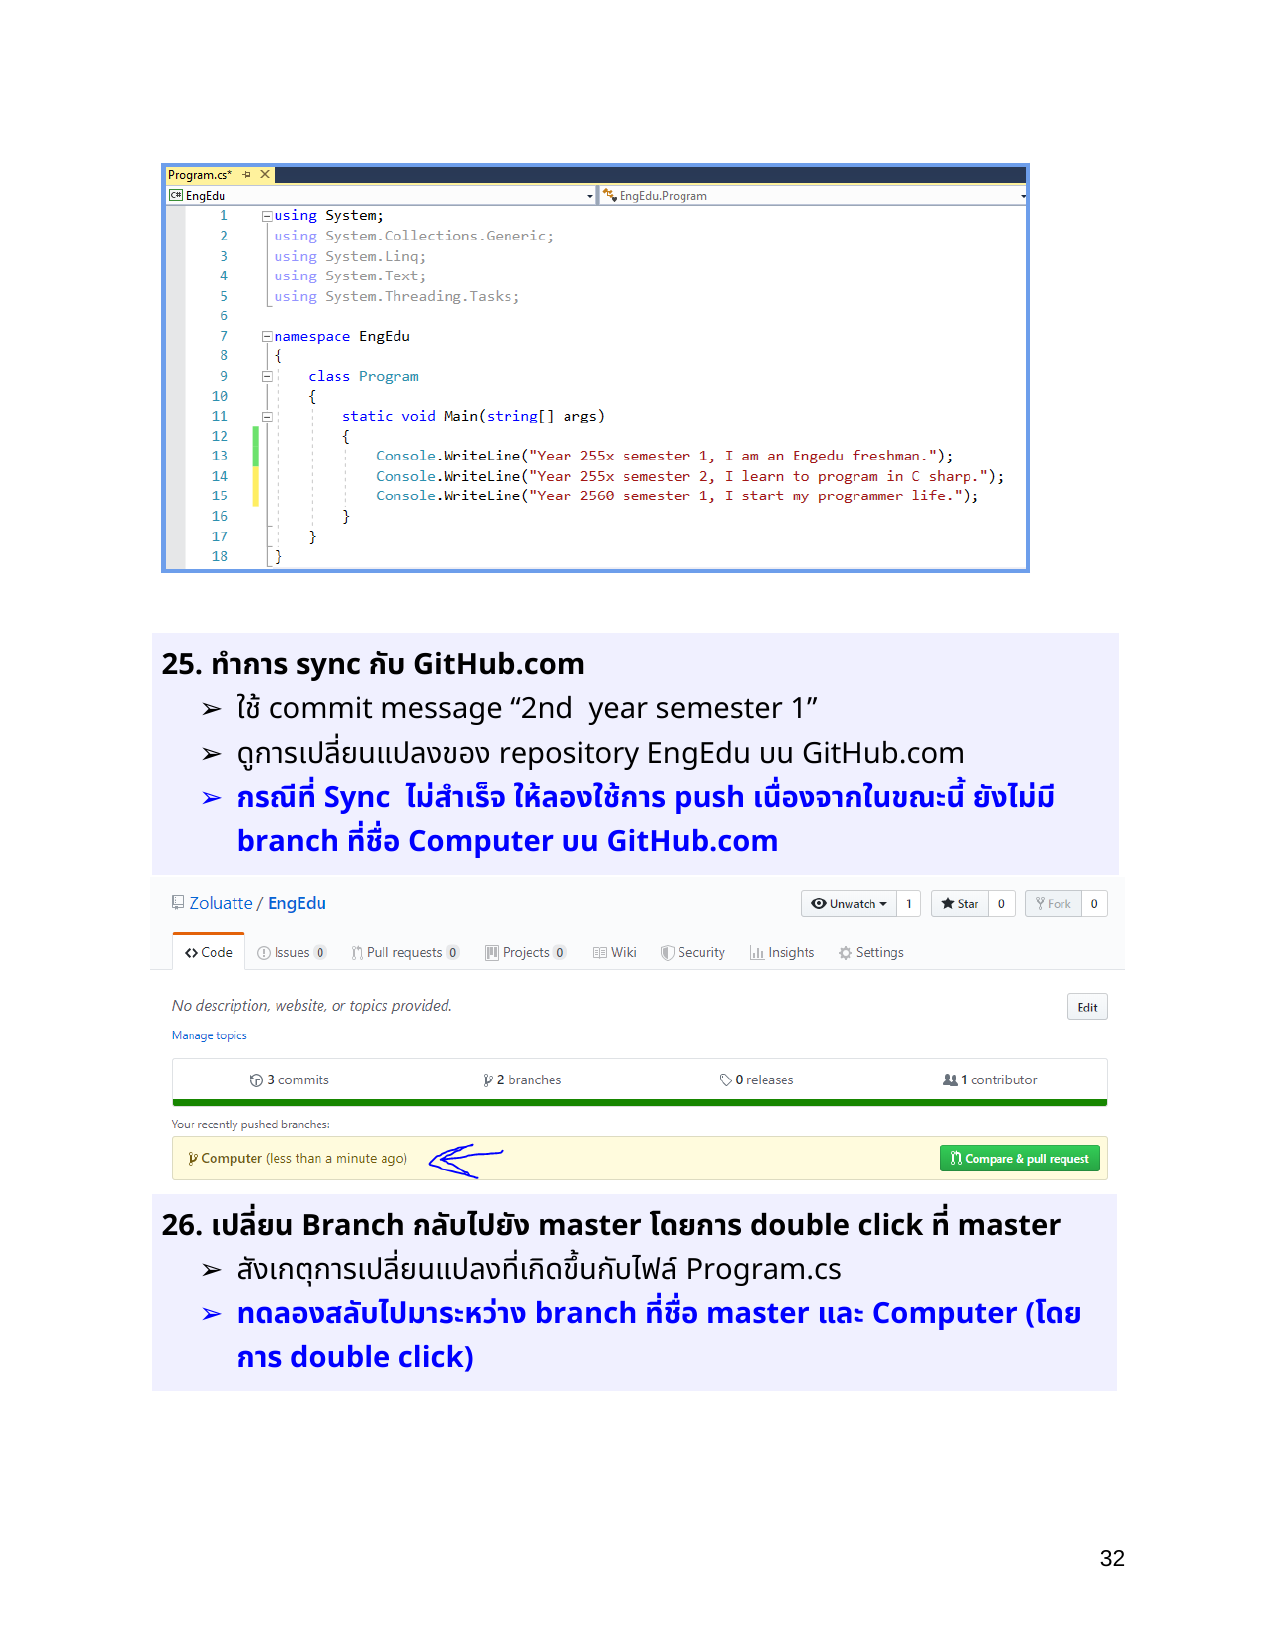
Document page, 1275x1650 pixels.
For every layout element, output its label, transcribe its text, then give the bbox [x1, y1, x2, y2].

table_cell [152, 152, 1127, 583]
picture [150, 877, 1125, 1192]
table_header 25. ทำการ sync กับ GitHub.com ใช้ commit message “2nd year semester 1” ดูการเปลี่ยนแปลงของ repository EngEdu บน GitHub.com กรณีที่ Sync ไม่สำเร็จ ให้ลองใช้การ push เนื่องจากในขณะนี้ ยังไม่มี branch ที่ชื่อ Computer บน GitHub.com [152, 633, 1119, 875]
picture [166, 167, 1026, 569]
table_header 26. เปลี่ยน Branch กลับไปยัง master โดยการ double click ที่ master สังเกตุการเปลี่ยนแปลงที่เกิดขึ้นกับไฟล์ Program.cs ทดลองสลับไปมาระหว่าง branch ที่ชื่อ master และ Computer (โดยการ double click) [152, 1194, 1117, 1391]
